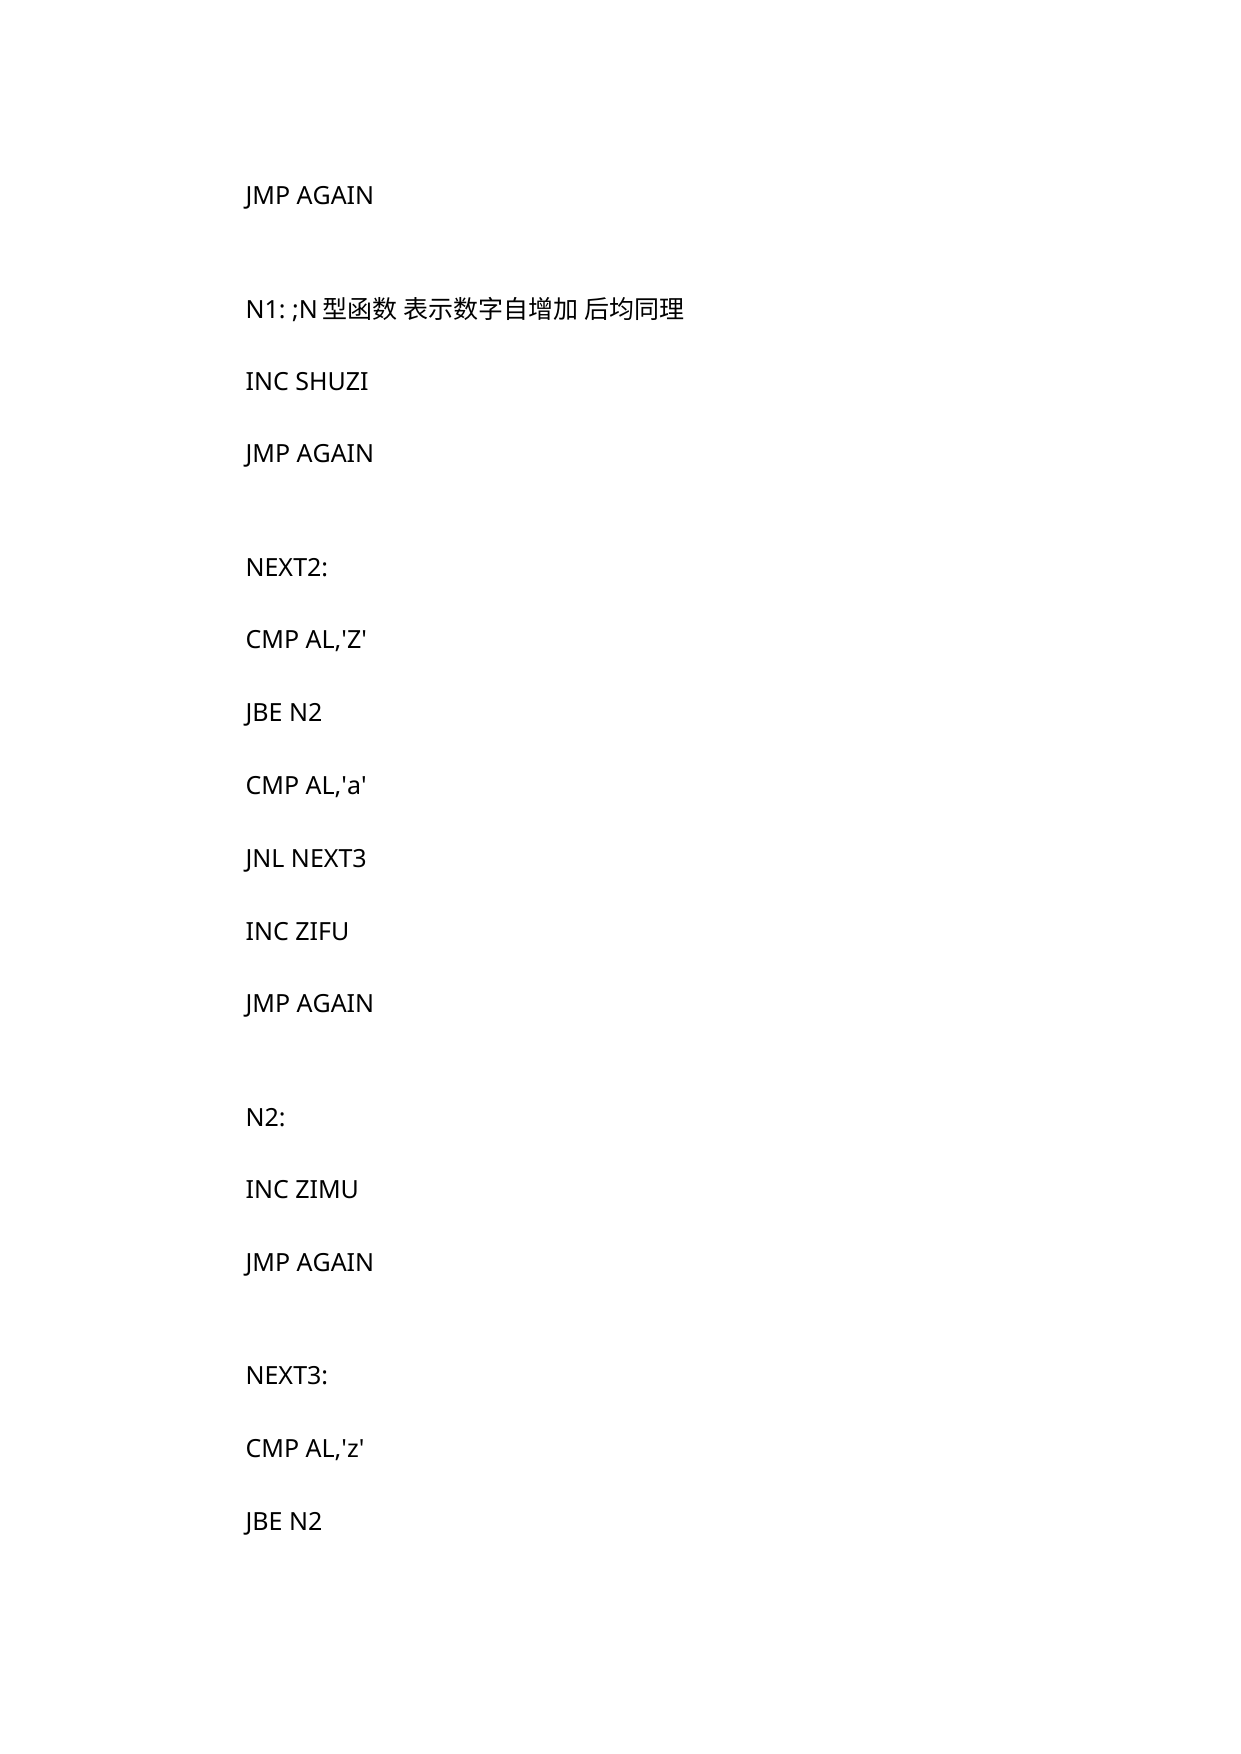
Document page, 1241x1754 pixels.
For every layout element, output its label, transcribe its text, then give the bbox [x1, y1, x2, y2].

list INC ZIMU [219, 1157, 1053, 1222]
list CMP AL,'a' [219, 752, 1053, 817]
list JMP AGAIN [219, 162, 1053, 227]
list N1: ;N型函数 表示数字自增加 后均同理 [219, 275, 1053, 340]
list JBE N2 [219, 679, 1053, 744]
list JNL NEXT3 [219, 825, 1053, 890]
list N2: [219, 1084, 1053, 1149]
list NEXT3: [219, 1343, 1053, 1408]
list JMP AGAIN [219, 1229, 1053, 1294]
list CMP AL,'Z' [219, 607, 1053, 672]
list INC ZIFU [219, 898, 1053, 963]
list NEXT2: [219, 534, 1053, 599]
list JBE N2 [219, 1488, 1053, 1553]
list CMP AL,'z' [219, 1415, 1053, 1480]
list JMP AGAIN [219, 421, 1053, 486]
list INC SHUZI [219, 348, 1053, 413]
list JMP AGAIN [219, 971, 1053, 1036]
